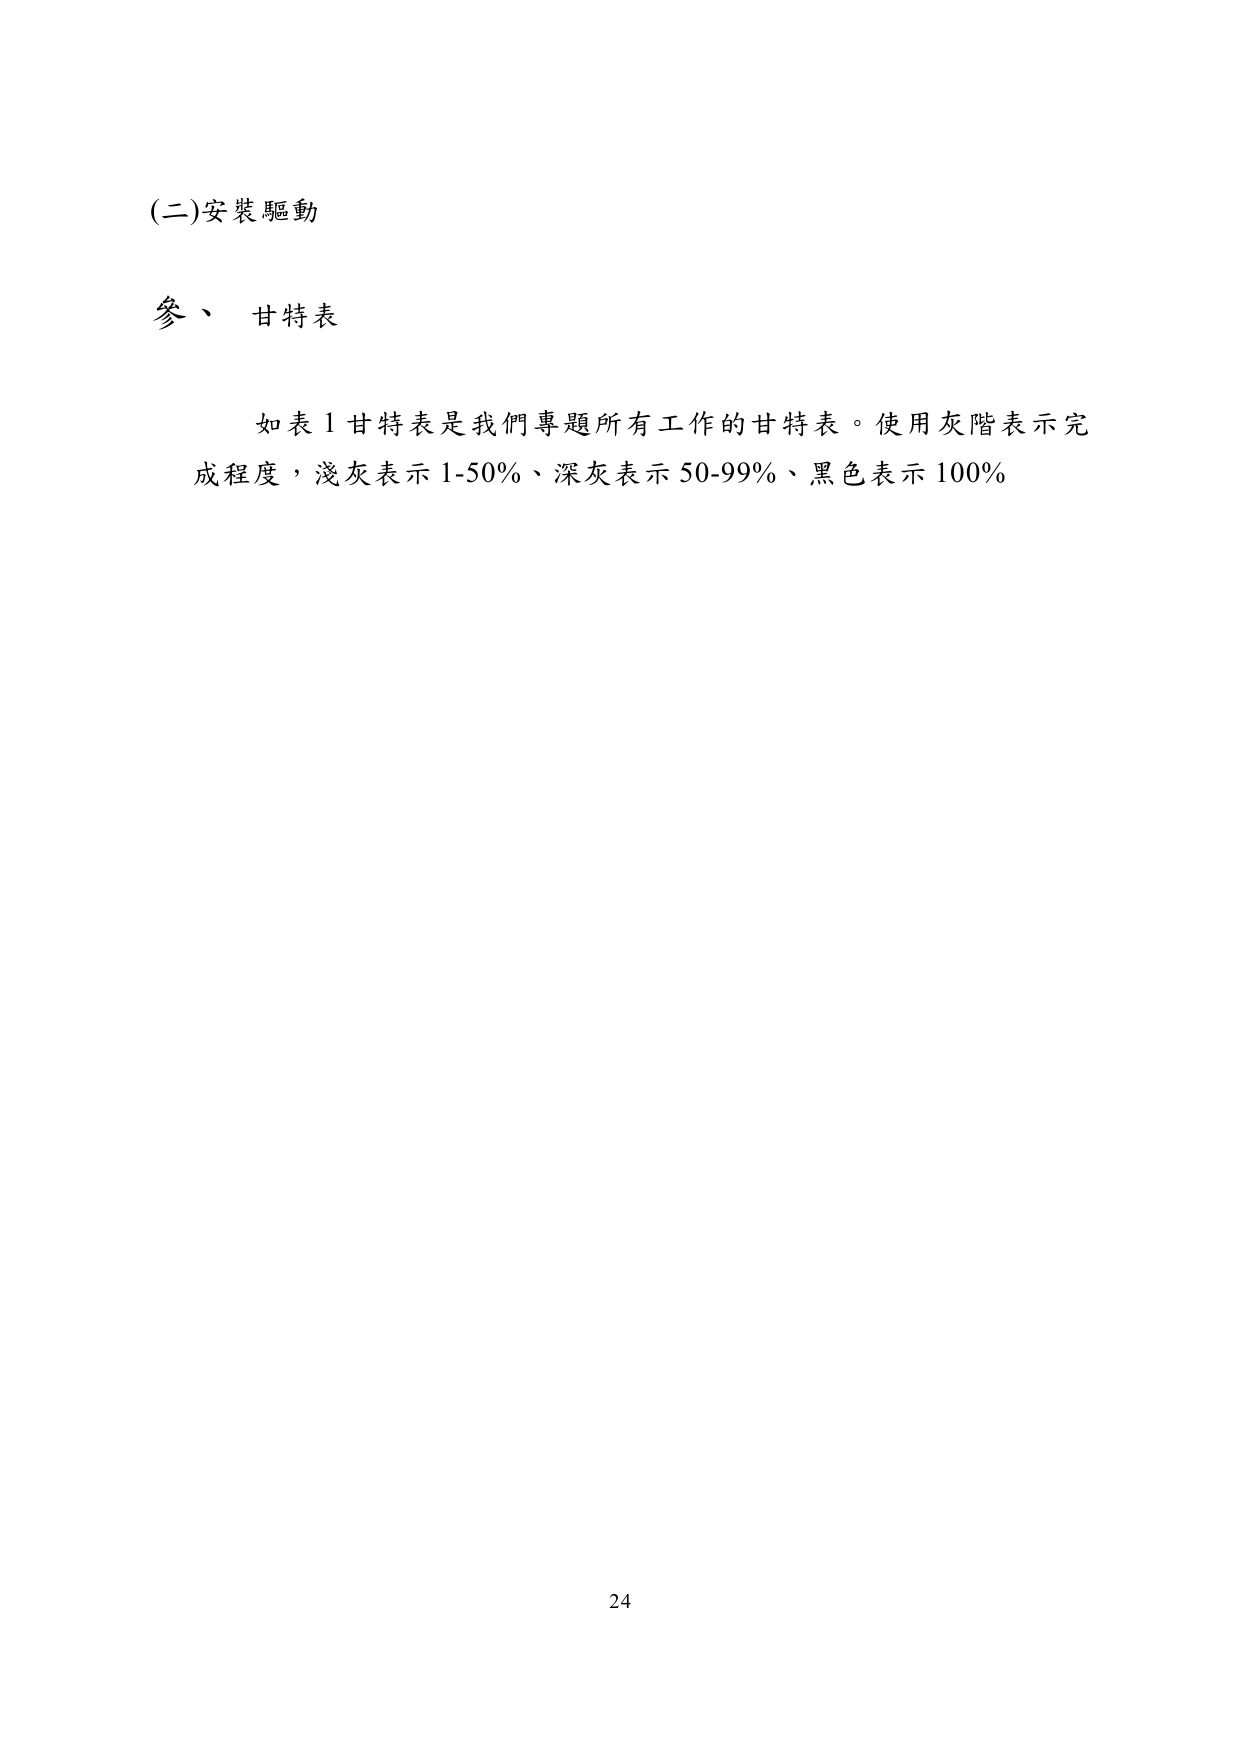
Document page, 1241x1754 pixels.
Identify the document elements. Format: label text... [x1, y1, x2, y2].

list 安裝驅動 [150, 176, 1090, 226]
list 甘特表 [150, 282, 1090, 332]
text 如表1甘特表是我們專題所有工作的甘特表。使用灰階表示完成程度，淺灰表示1-50%、深灰表示50-99%、黑色表示100% [192, 388, 1090, 488]
